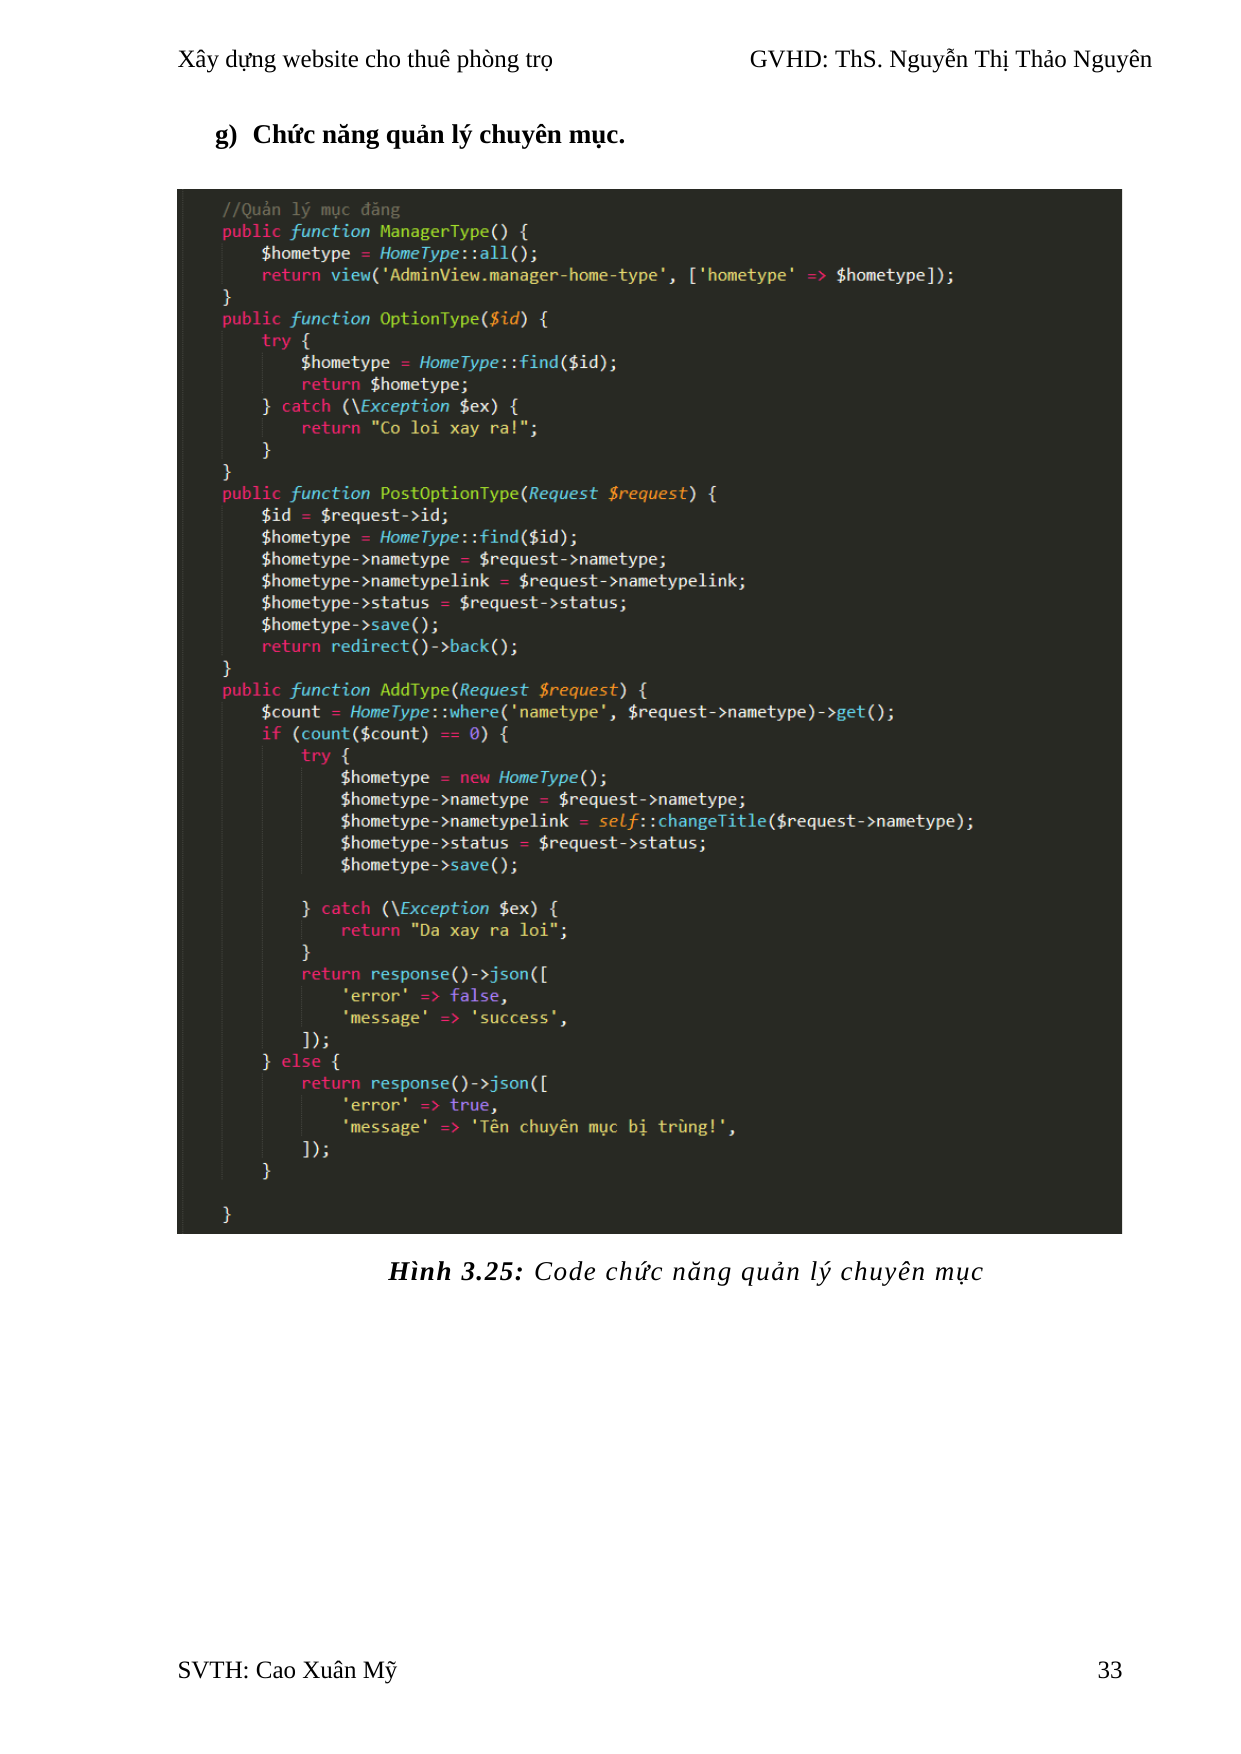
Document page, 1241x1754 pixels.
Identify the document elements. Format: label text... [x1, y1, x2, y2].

list Chức năng quản lý chuyên mục. [215, 118, 1122, 149]
picture [177, 189, 1123, 1234]
subtitle Hình 3.25: Code chức năng quản lý chuyên mục [177, 1234, 1122, 1286]
